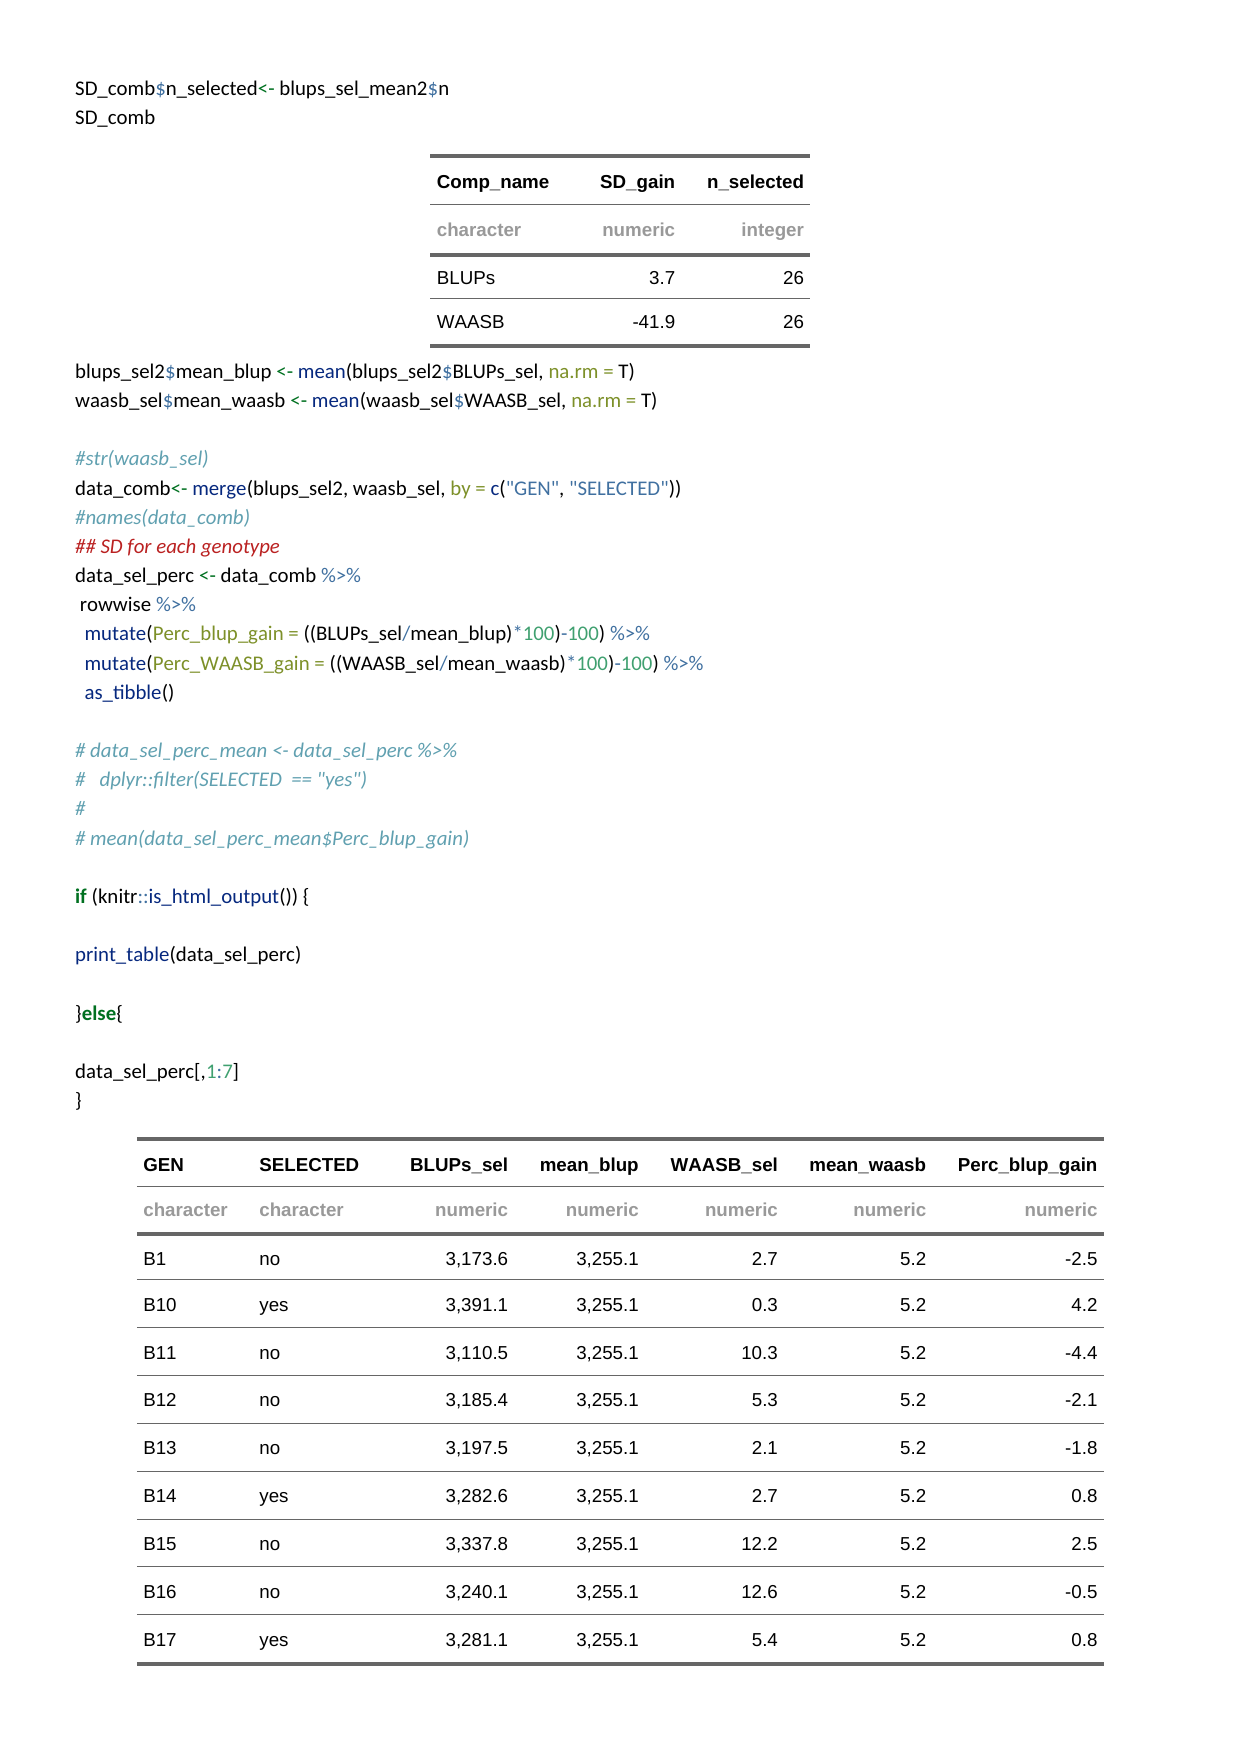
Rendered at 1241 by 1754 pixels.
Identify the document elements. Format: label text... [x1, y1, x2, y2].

table_cell 3,255.1 [514, 1424, 645, 1471]
table_cell 5.2 [784, 1615, 932, 1662]
table_cell -2.1 [932, 1376, 1103, 1423]
table_cell 5.2 [784, 1424, 932, 1471]
table_header BLUPs_sel [385, 1141, 514, 1186]
table_header WAASB_sel [645, 1141, 784, 1186]
table_header GEN [137, 1141, 253, 1186]
table_cell 12.6 [645, 1567, 784, 1614]
table_cell yes [253, 1280, 384, 1327]
table_cell 12.2 [645, 1520, 784, 1566]
table_cell B11 [137, 1328, 253, 1375]
table_cell 26 [681, 257, 810, 298]
table_cell 3,240.1 [385, 1567, 514, 1614]
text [75, 75, 1165, 129]
table_cell B16 [137, 1567, 253, 1614]
table_cell B10 [137, 1280, 253, 1327]
table_cell 5.2 [784, 1236, 932, 1279]
table_cell no [253, 1424, 384, 1471]
table_cell WAASB [430, 299, 574, 343]
table_cell 3,391.1 [385, 1280, 514, 1327]
table_cell -41.9 [575, 299, 681, 343]
table_cell no [253, 1236, 384, 1279]
table_cell -2.5 [932, 1236, 1103, 1279]
table_cell 3,255.1 [514, 1280, 645, 1327]
table_cell B12 [137, 1376, 253, 1423]
table_cell yes [253, 1615, 384, 1662]
table_cell 0.3 [645, 1280, 784, 1327]
table_cell numeric [784, 1187, 932, 1232]
table_header Comp_name [430, 158, 574, 203]
table_cell 0.8 [932, 1472, 1103, 1518]
table_cell 3,281.1 [385, 1615, 514, 1662]
table_cell 5.4 [645, 1615, 784, 1662]
table_cell 3,255.1 [514, 1615, 645, 1662]
table_header mean_waasb [784, 1141, 932, 1186]
table_cell 3,110.5 [385, 1328, 514, 1375]
table_cell no [253, 1328, 384, 1375]
table_cell 3,255.1 [514, 1328, 645, 1375]
table_header mean_blup [514, 1141, 645, 1186]
table_cell 3,255.1 [514, 1472, 645, 1518]
table_cell B15 [137, 1520, 253, 1566]
table_header SELECTED [253, 1141, 384, 1186]
table_cell 3,185.4 [385, 1376, 514, 1423]
table_cell 3,255.1 [514, 1236, 645, 1279]
table_cell 2.7 [645, 1472, 784, 1518]
table_cell 4.2 [932, 1280, 1103, 1327]
table_cell 2.7 [645, 1236, 784, 1279]
table_cell B14 [137, 1472, 253, 1518]
table_cell 5.2 [784, 1520, 932, 1566]
table_header n_selected [681, 158, 810, 203]
table_cell 5.2 [784, 1472, 932, 1518]
table_cell numeric [932, 1187, 1103, 1232]
table_cell no [253, 1520, 384, 1566]
table_cell 5.2 [784, 1376, 932, 1423]
table_cell 5.2 [784, 1328, 932, 1375]
table_cell 26 [681, 299, 810, 343]
table_cell 10.3 [645, 1328, 784, 1375]
table_cell 2.1 [645, 1424, 784, 1471]
table_cell integer [681, 205, 810, 252]
table_cell 3,197.5 [385, 1424, 514, 1471]
table_cell no [253, 1567, 384, 1614]
table_cell BLUPs [430, 257, 574, 298]
table_cell 3,337.8 [385, 1520, 514, 1566]
table_cell -1.8 [932, 1424, 1103, 1471]
text blups_sel2$mean_blup <- mean(blups_sel2$BLUPs_sel, na.rm = T) waasb_sel$mean_waasb <- mean(waasb_sel$WAASB_sel, na.rm = T) #str(waasb_sel) data_comb<- merge(blups_sel2, waasb_sel, by = c("GEN", "SELECTED")) #names(data_comb) ## SD for each genotype data_sel_perc <- data_comb %>% rowwise %>% mutate(Perc_blup_gain = ((BLUPs_sel/mean_blup)*100)-100) %>% mutate(Perc_WAASB_gain = ((WAASB_sel/mean_waasb)*100)-100) %>% as_tibble() # data_sel_perc_mean <- data_sel_perc %>% # dplyr::filter(SELECTED == "yes") # # mean(data_sel_perc_mean$Perc_blup_gain) if (knitr::is_html_output()) { print_table(data_sel_perc) }else{ data_sel_perc[,1:7] } [75, 358, 1165, 1113]
table_cell 0.8 [932, 1615, 1103, 1662]
table_cell -4.4 [932, 1328, 1103, 1375]
table_header Perc_blup_gain [932, 1141, 1103, 1186]
table_cell numeric [385, 1187, 514, 1232]
table_cell 2.5 [932, 1520, 1103, 1566]
table_cell 3,255.1 [514, 1520, 645, 1566]
table_cell yes [253, 1472, 384, 1518]
table_cell character [253, 1187, 384, 1232]
table_cell 3,255.1 [514, 1376, 645, 1423]
table_cell B17 [137, 1615, 253, 1662]
table_cell character [137, 1187, 253, 1232]
table_cell B1 [137, 1236, 253, 1279]
table_cell no [253, 1376, 384, 1423]
table_cell 3,282.6 [385, 1472, 514, 1518]
table_cell -0.5 [932, 1567, 1103, 1614]
table_header SD_gain [575, 158, 681, 203]
table_cell 3,173.6 [385, 1236, 514, 1279]
table_cell 5.2 [784, 1567, 932, 1614]
table_cell B13 [137, 1424, 253, 1471]
table_cell 3,255.1 [514, 1567, 645, 1614]
table_cell numeric [645, 1187, 784, 1232]
table_cell 5.3 [645, 1376, 784, 1423]
table_cell character [430, 205, 574, 252]
table_cell 3.7 [575, 257, 681, 298]
table_cell numeric [514, 1187, 645, 1232]
table_cell numeric [575, 205, 681, 252]
table_cell 5.2 [784, 1280, 932, 1327]
